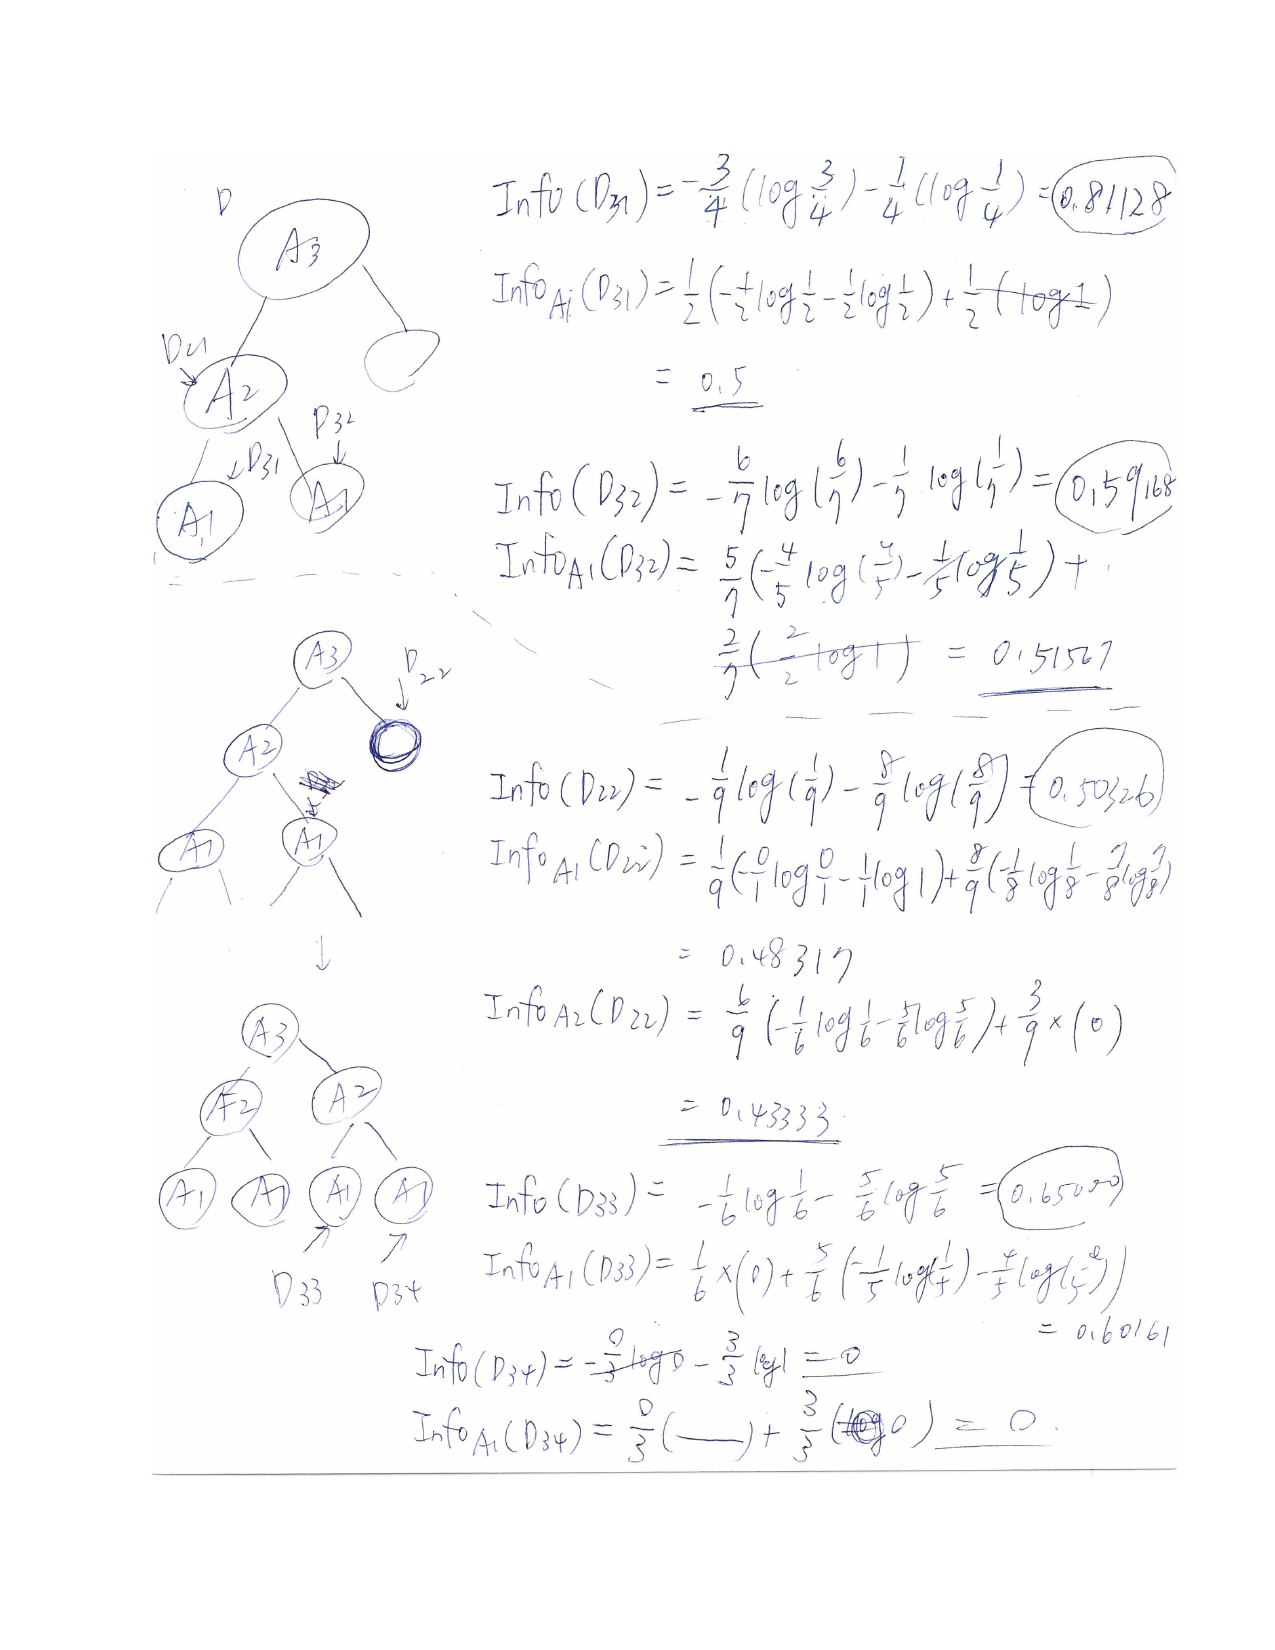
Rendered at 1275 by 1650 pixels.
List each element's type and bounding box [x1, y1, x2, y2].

picture [150, 150, 1180, 1481]
